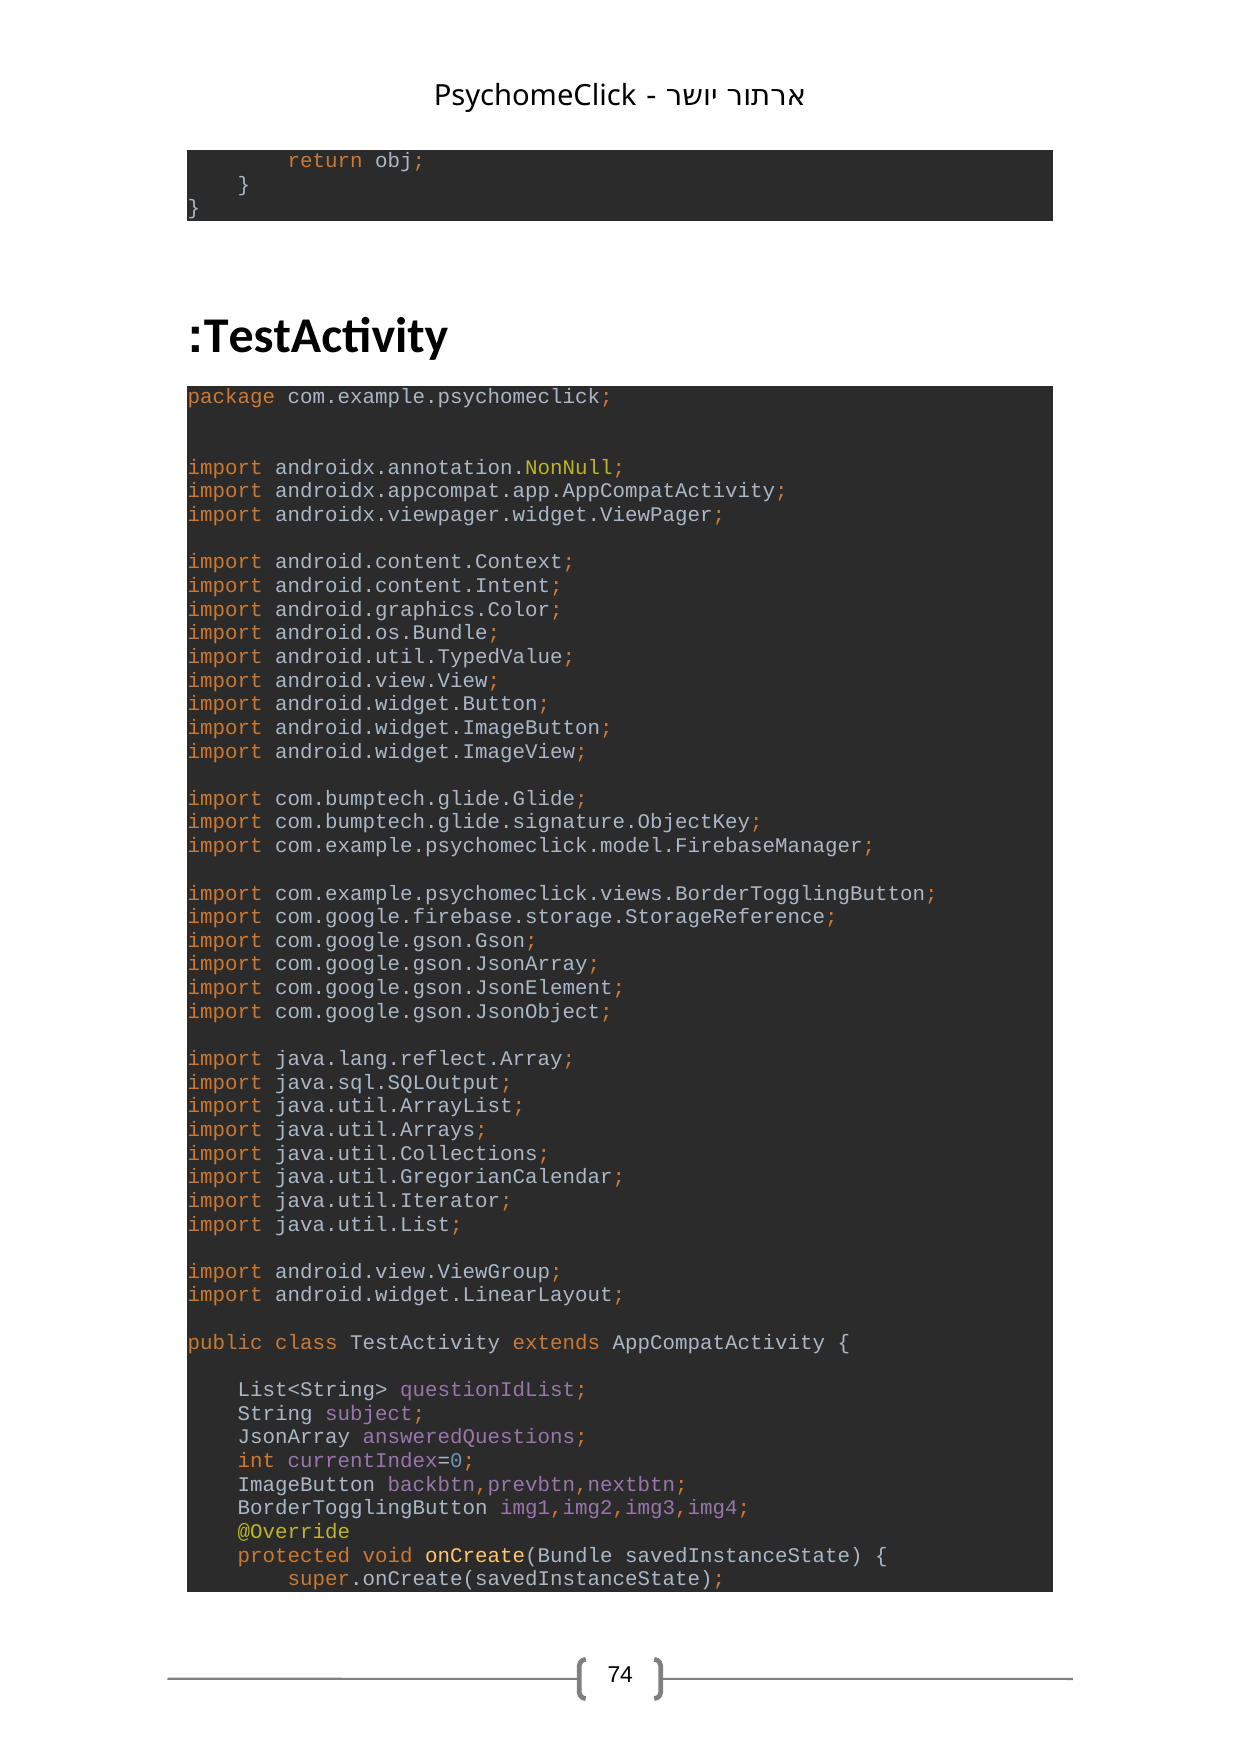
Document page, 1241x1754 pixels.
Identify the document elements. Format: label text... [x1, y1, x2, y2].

text TestActivity: [187, 303, 1053, 364]
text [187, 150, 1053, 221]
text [187, 386, 1053, 1592]
